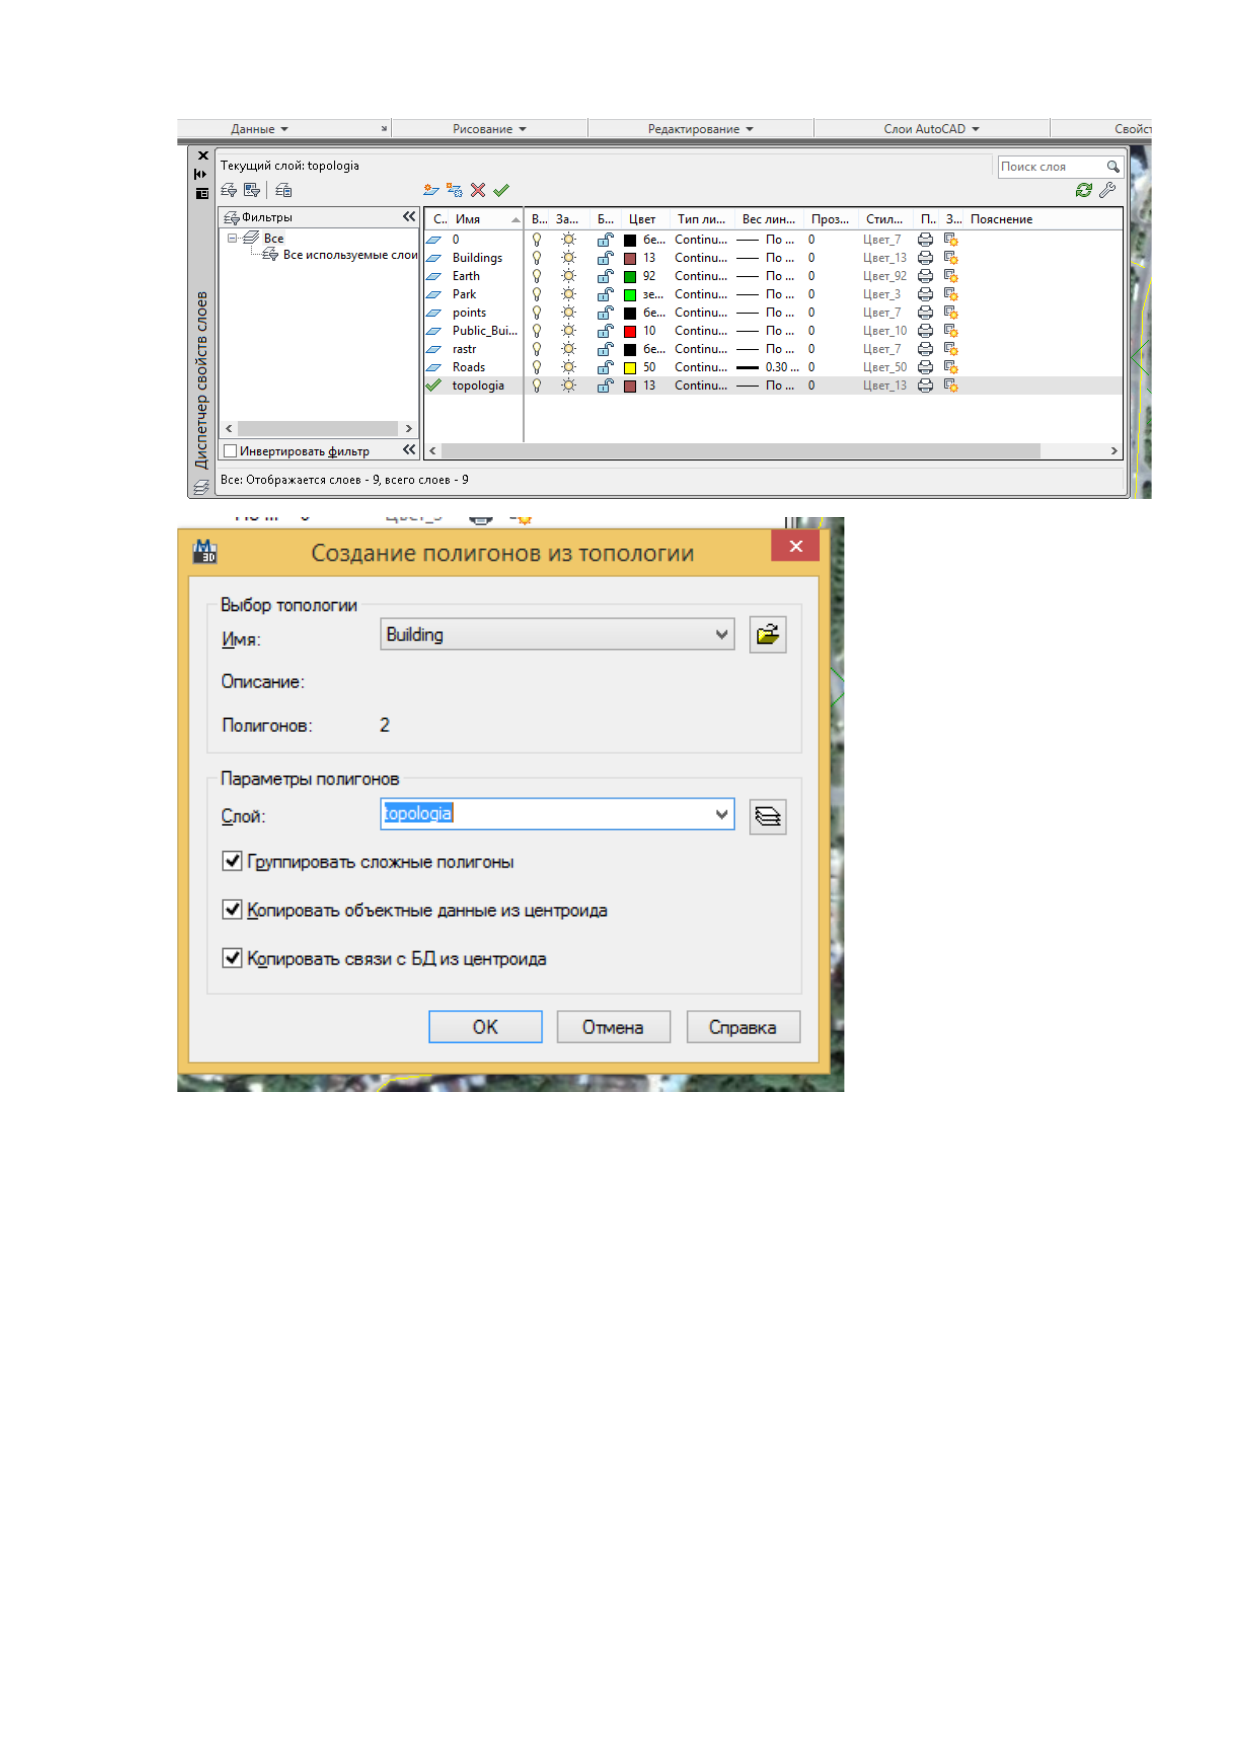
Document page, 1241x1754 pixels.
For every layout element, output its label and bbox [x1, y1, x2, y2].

picture [177, 517, 845, 1092]
picture [177, 118, 1152, 499]
